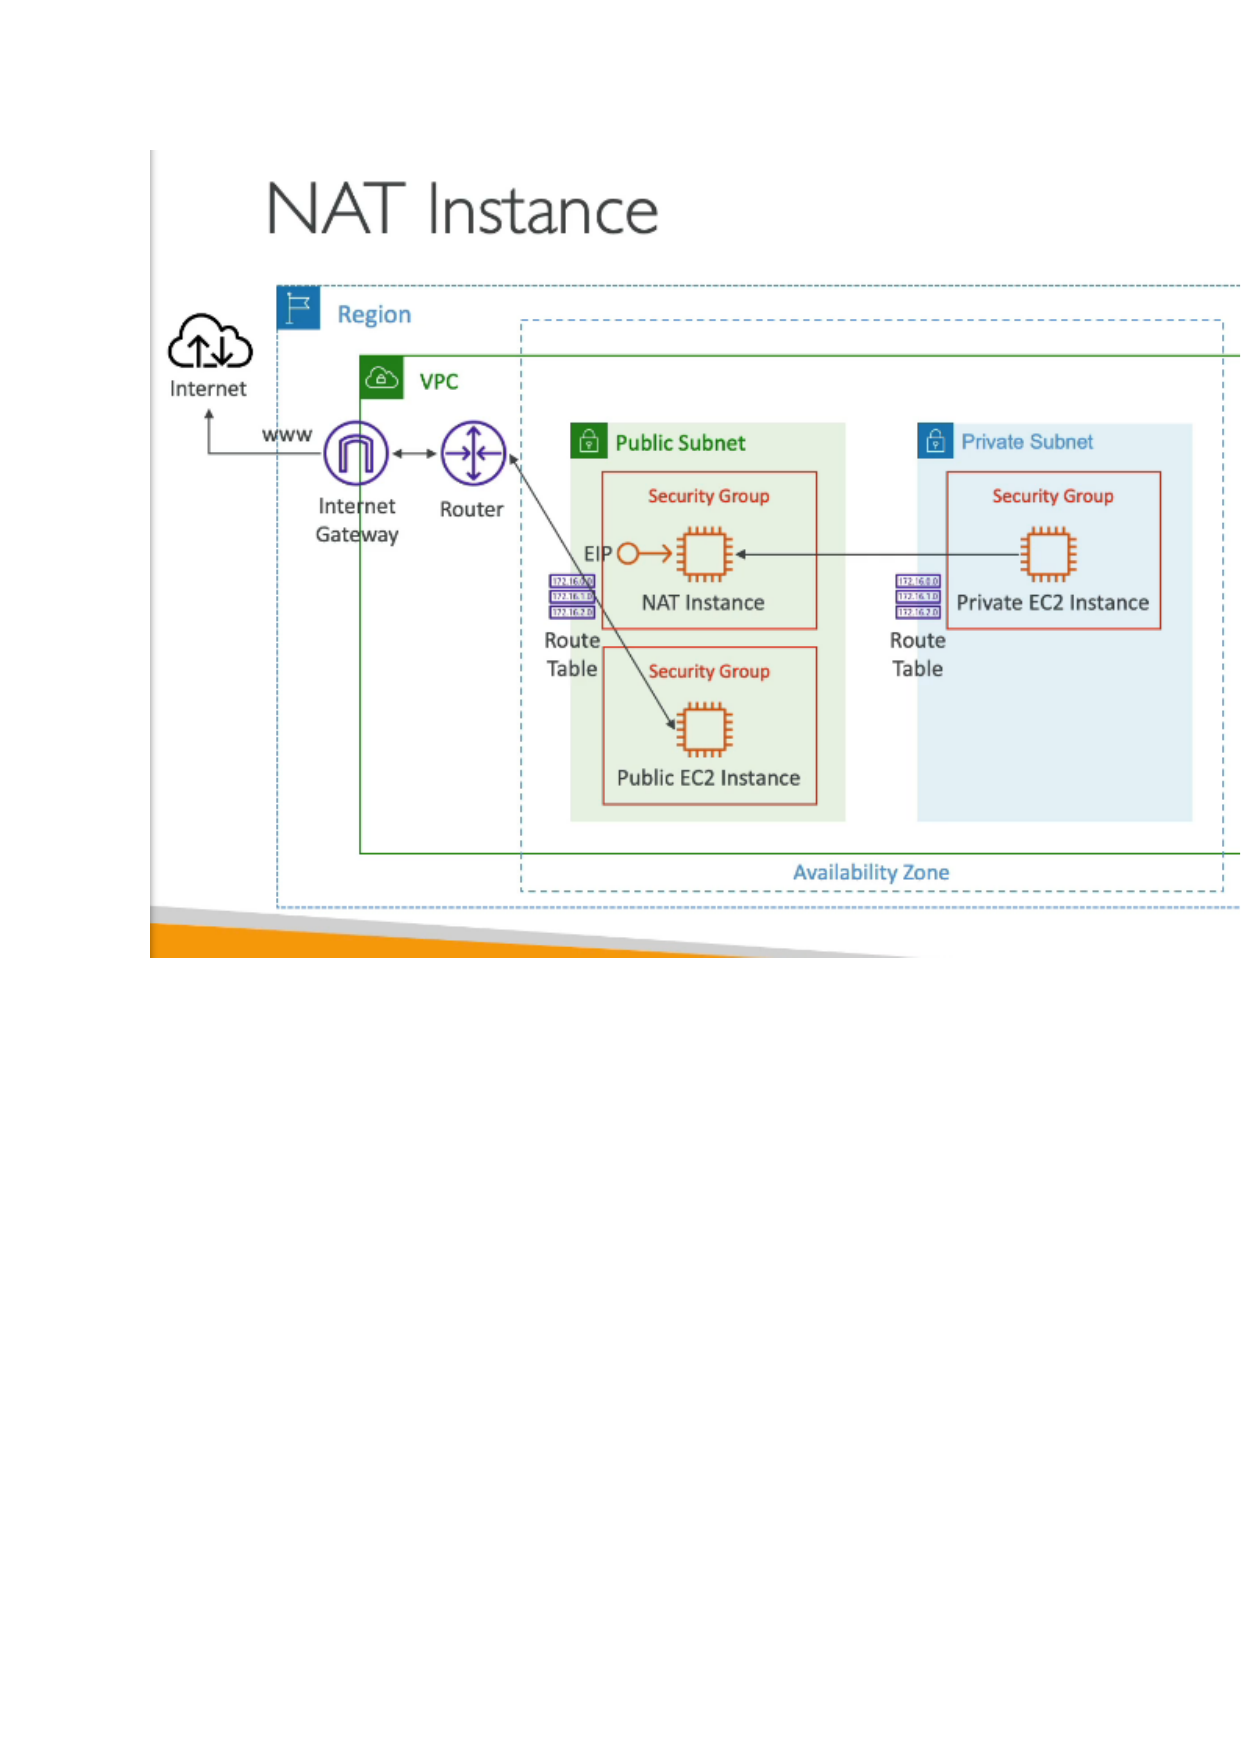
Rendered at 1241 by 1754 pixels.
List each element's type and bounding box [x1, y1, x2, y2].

picture [150, 150, 1241, 958]
